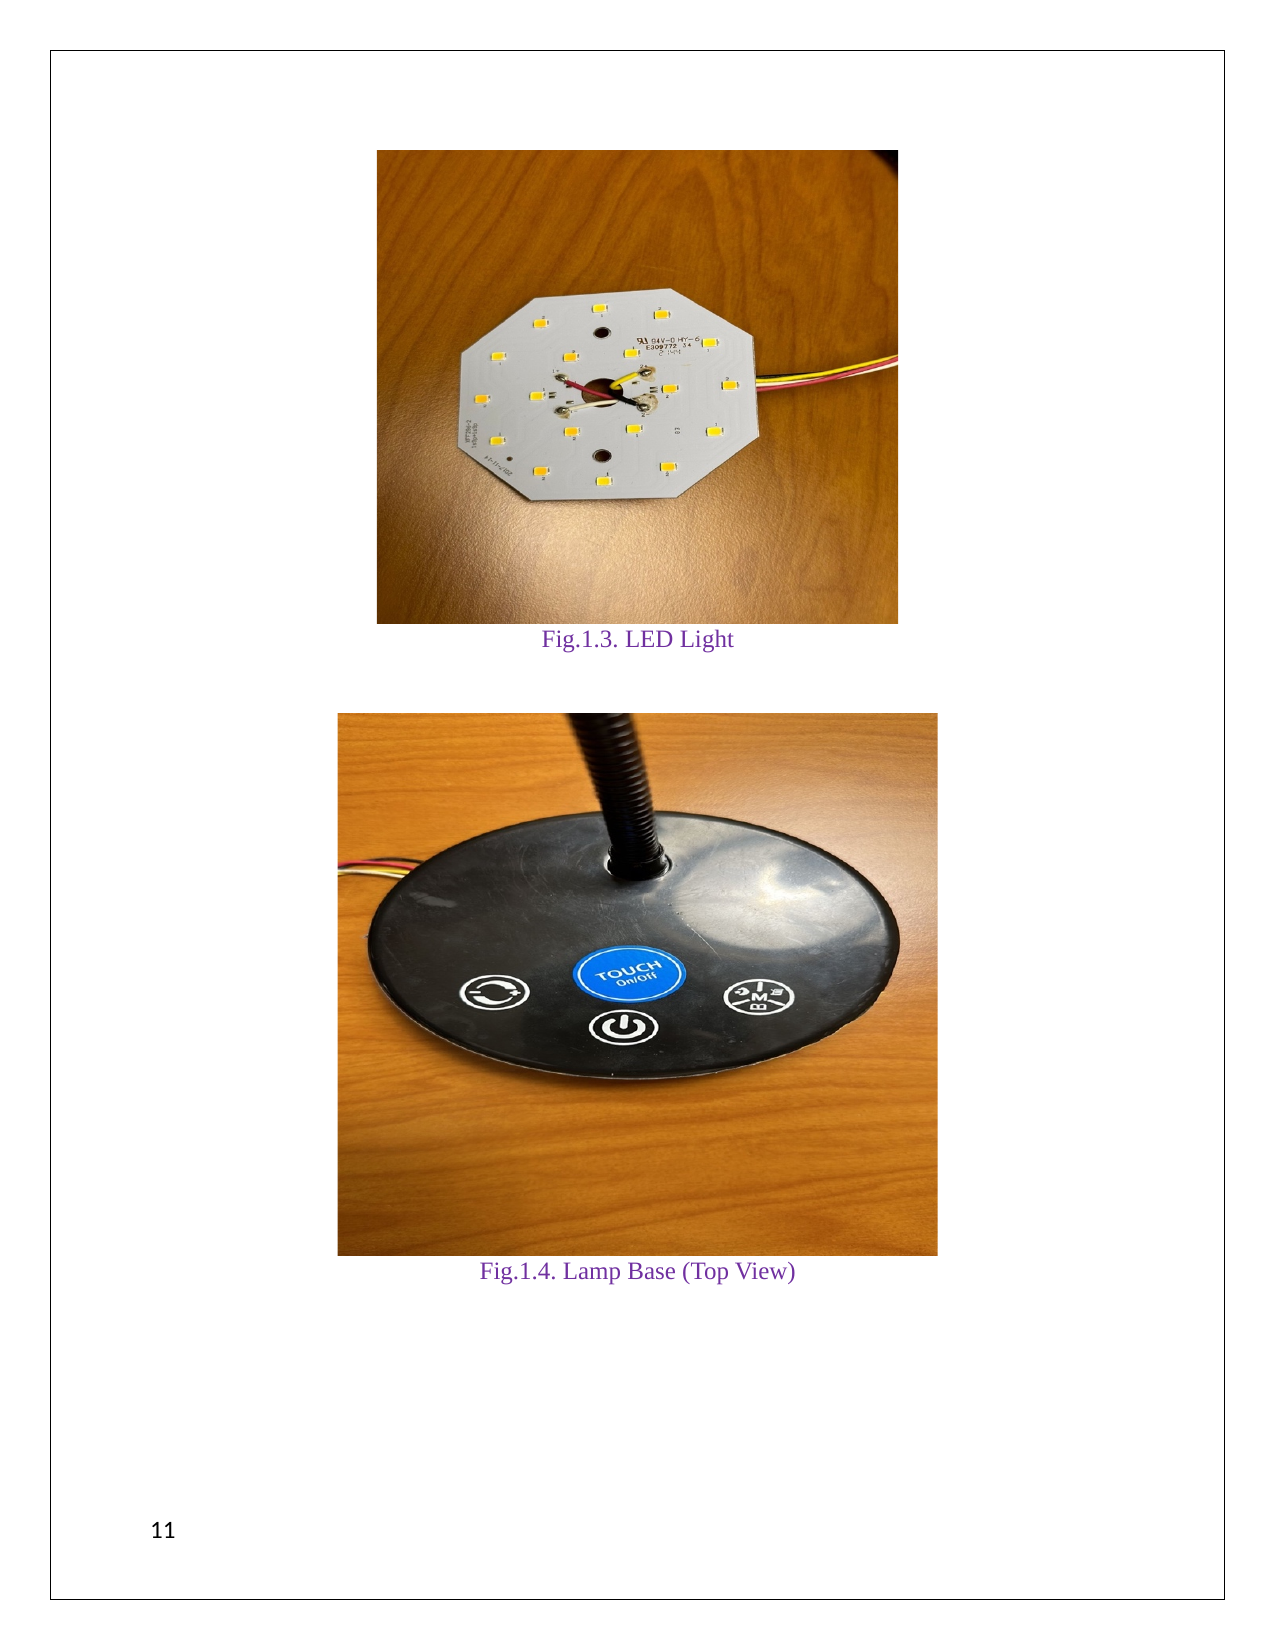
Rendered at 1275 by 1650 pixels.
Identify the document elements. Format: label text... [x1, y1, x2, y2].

text Fig.1.3. LED Light [150, 624, 1125, 652]
text Fig.1.4. Lamp Base (Top View) [150, 1256, 1125, 1284]
picture [376, 150, 899, 624]
picture [337, 713, 938, 1256]
